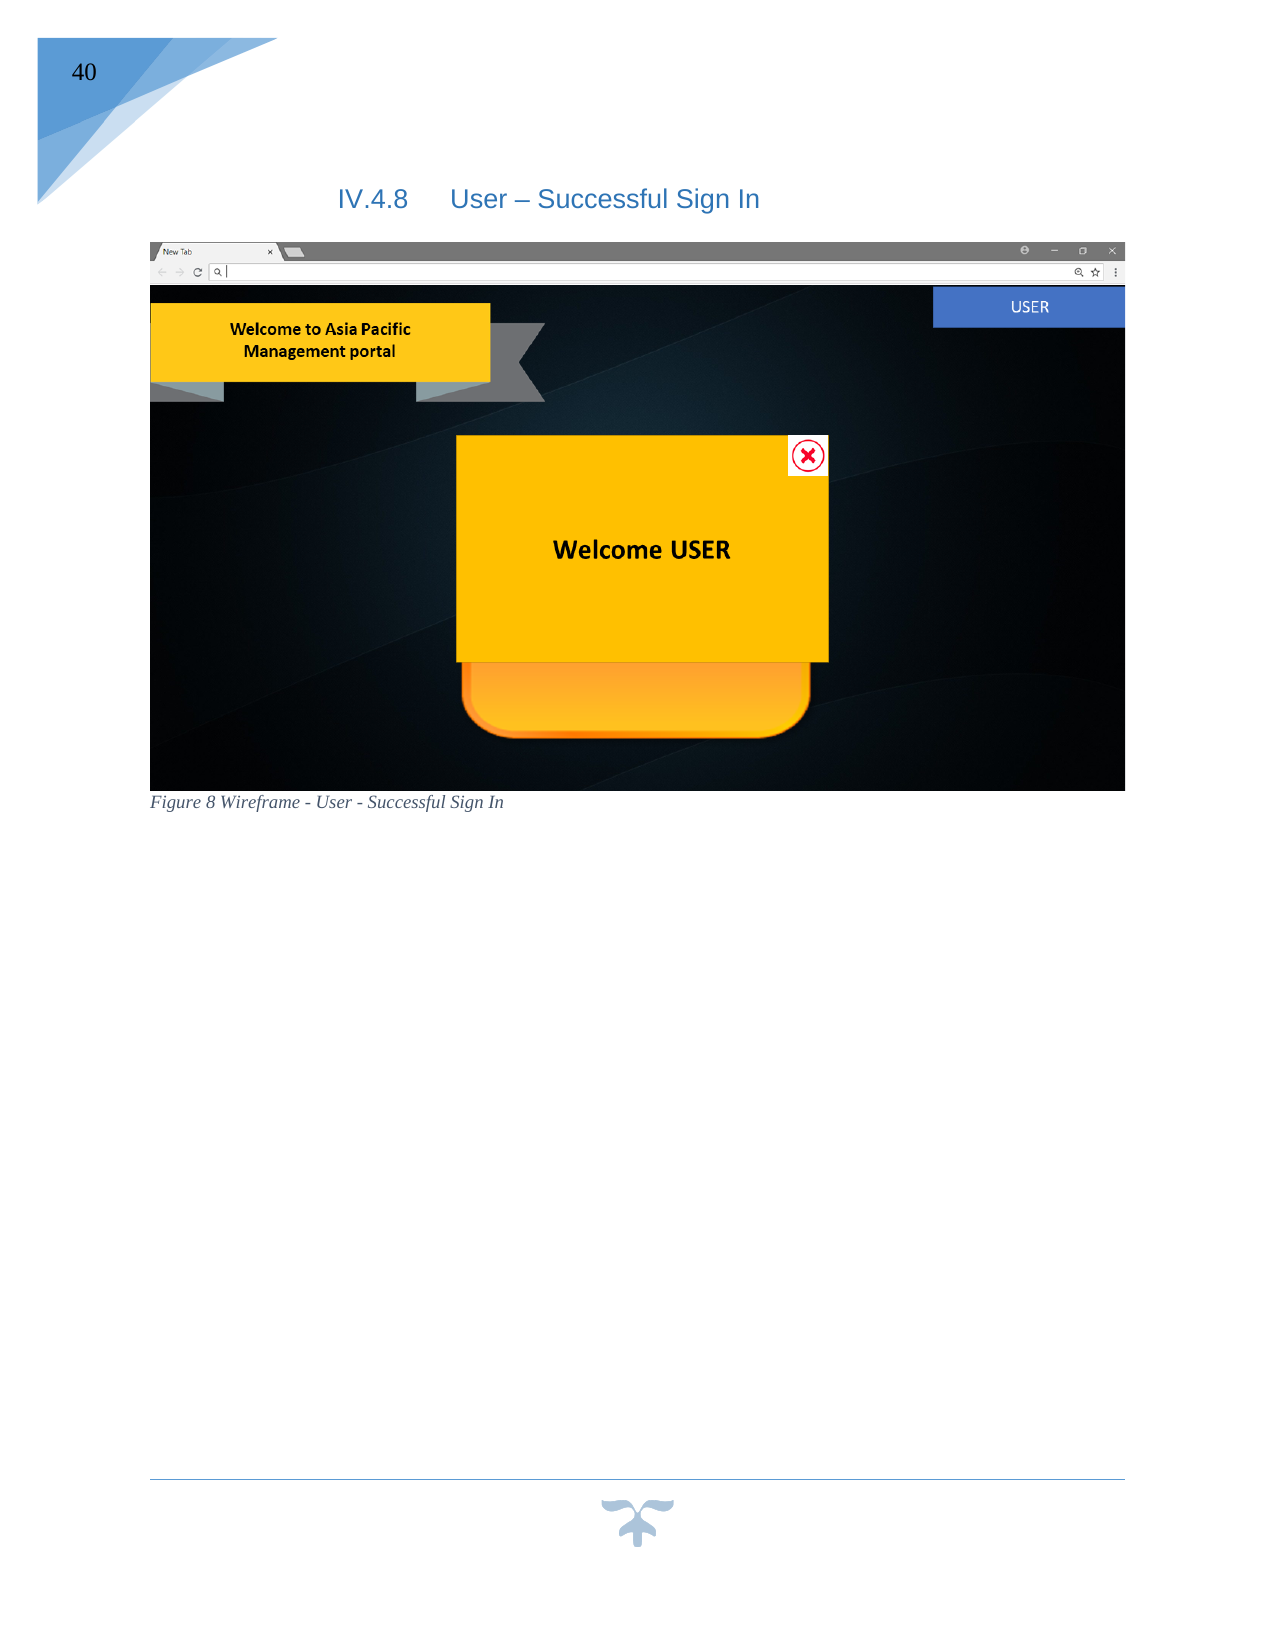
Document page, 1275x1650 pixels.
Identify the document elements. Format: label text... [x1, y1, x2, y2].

text Figure 8 Wireframe - User - Successful Sign In [150, 791, 1125, 812]
picture [150, 242, 1125, 791]
subtitle User – Successful Sign In [337, 183, 1125, 214]
picture [37, 37, 279, 206]
